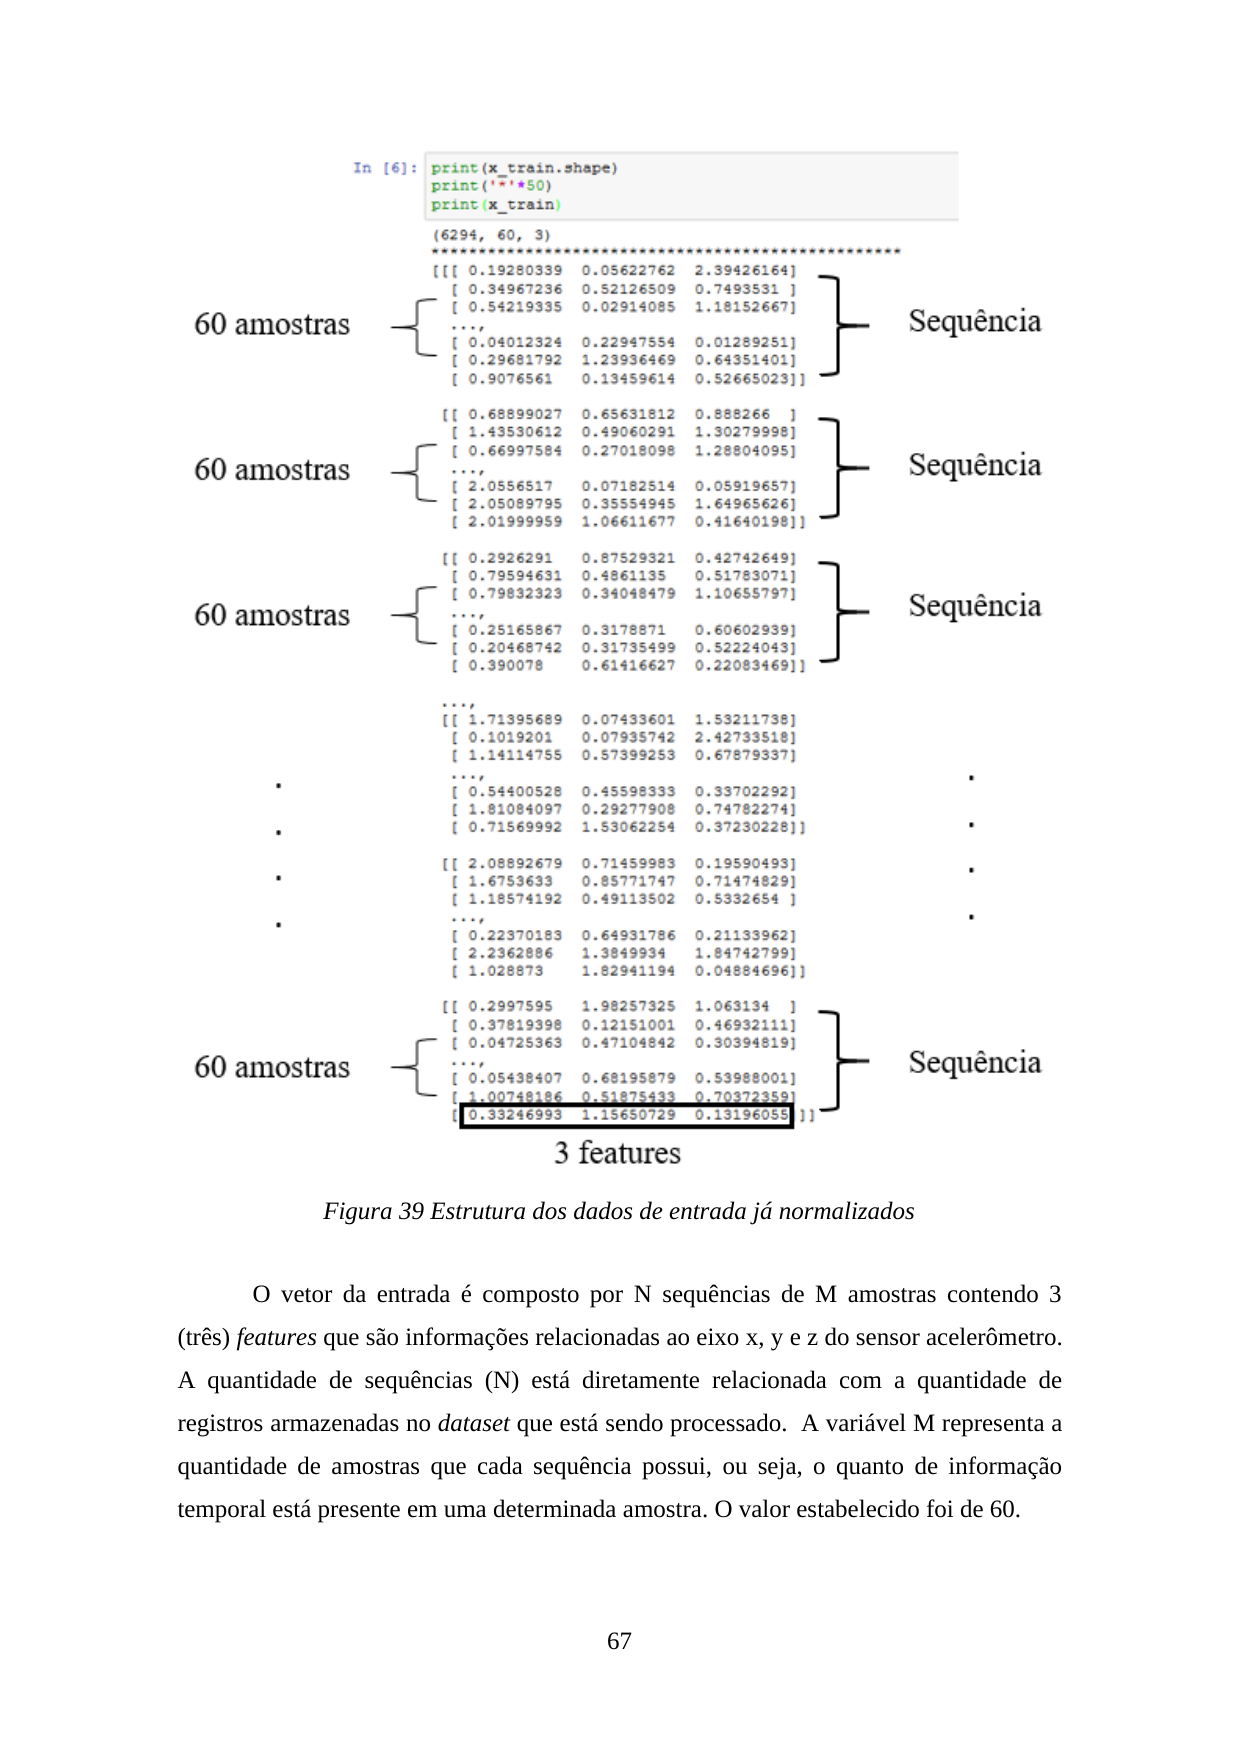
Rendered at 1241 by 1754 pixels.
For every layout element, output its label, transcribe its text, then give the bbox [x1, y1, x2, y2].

text Figura 39 Estrutura dos dados de entrada já normalizados [177, 1196, 1063, 1225]
text O vetor da entrada é composto por N sequências de M amostras contendo 3 (três) features que são informações relacionadas ao eixo x, y e z do sensor acelerômetro. A quantidade de sequências (N) está diretamente relacionada com a quantidade de registros armazenadas no dataset que está sendo processado. A variável M representa a quantidade de amostras que cada sequência possui, ou seja, o quanto de informação temporal está presente em uma determinada amostra. O valor estabelecido foi de 60. [177, 1279, 1063, 1523]
picture [192, 147, 1048, 1170]
